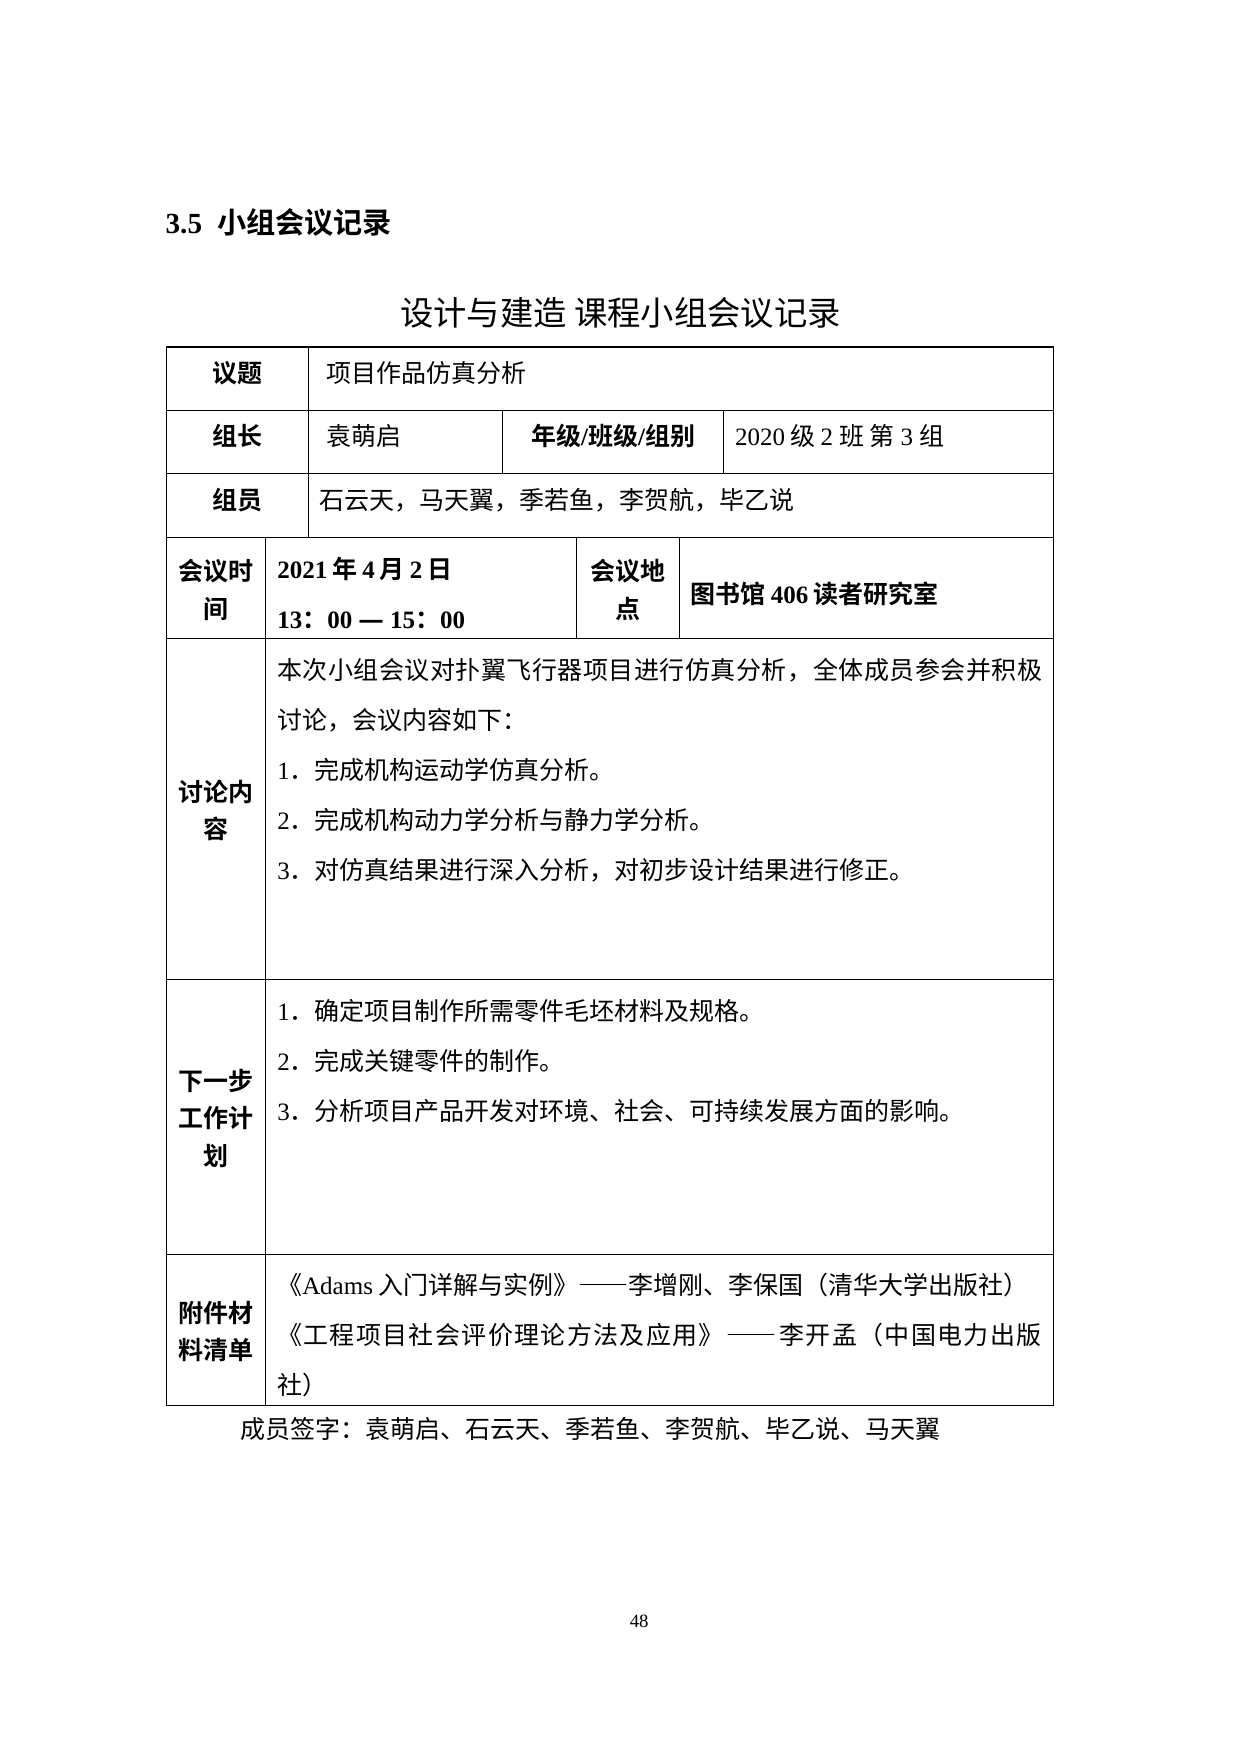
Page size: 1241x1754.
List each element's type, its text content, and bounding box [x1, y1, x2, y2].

table_cell 2021年4月2日 13：00 — 15：00 [266, 538, 576, 638]
table_cell 下一步工作计划 [167, 980, 265, 1253]
table_cell 1．确定项目制作所需零件毛坯材料及规格。 2．完成关键零件的制作。 3．分析项目产品开发对环境、社会、可持续发展方面的影响。 [266, 980, 1053, 1253]
table_cell 《Adams入门详解与实例》——李增刚、李保国（清华大学出版社） 《工程项目社会评价理论方法及应用》——李开孟（中国电力出版社） [266, 1255, 1053, 1404]
table_cell 本次小组会议对扑翼飞行器项目进行仿真分析，全体成员参会并积极讨论，会议内容如下： 1．完成机构运动学仿真分析。 2．完成机构动力学分析与静力学分析。 3．对仿真结果进行深入分析，对初步设计结果进行修正。 [266, 639, 1053, 979]
table_cell 袁萌启 [309, 411, 502, 473]
table_cell 年级/班级/组别 [503, 411, 723, 473]
table_cell 组员 [167, 474, 308, 537]
table_cell 图书馆406读者研究室 [680, 538, 1053, 638]
table_cell 讨论内容 [167, 639, 265, 979]
table_cell 会议时间 [167, 538, 265, 638]
table_header 议题 [167, 348, 308, 410]
table_cell 会议地点 [577, 538, 679, 638]
text 成员签字：袁萌启、石云天、季若鱼、李贺航、毕乙说、马天翼 [165, 1406, 1075, 1447]
subtitle 小组会议记录 [165, 200, 1075, 242]
table_cell 2020级 2 班 第 3 组 [724, 411, 1053, 473]
table_cell 附件材料清单 [167, 1255, 265, 1404]
table_cell 组长 [167, 411, 308, 473]
text 设计与建造 课程小组会议记录 [165, 292, 1075, 334]
table_header 项目作品仿真分析 [309, 348, 1053, 410]
table_cell 石云天，马天翼，季若鱼，李贺航，毕乙说 [309, 474, 1053, 537]
